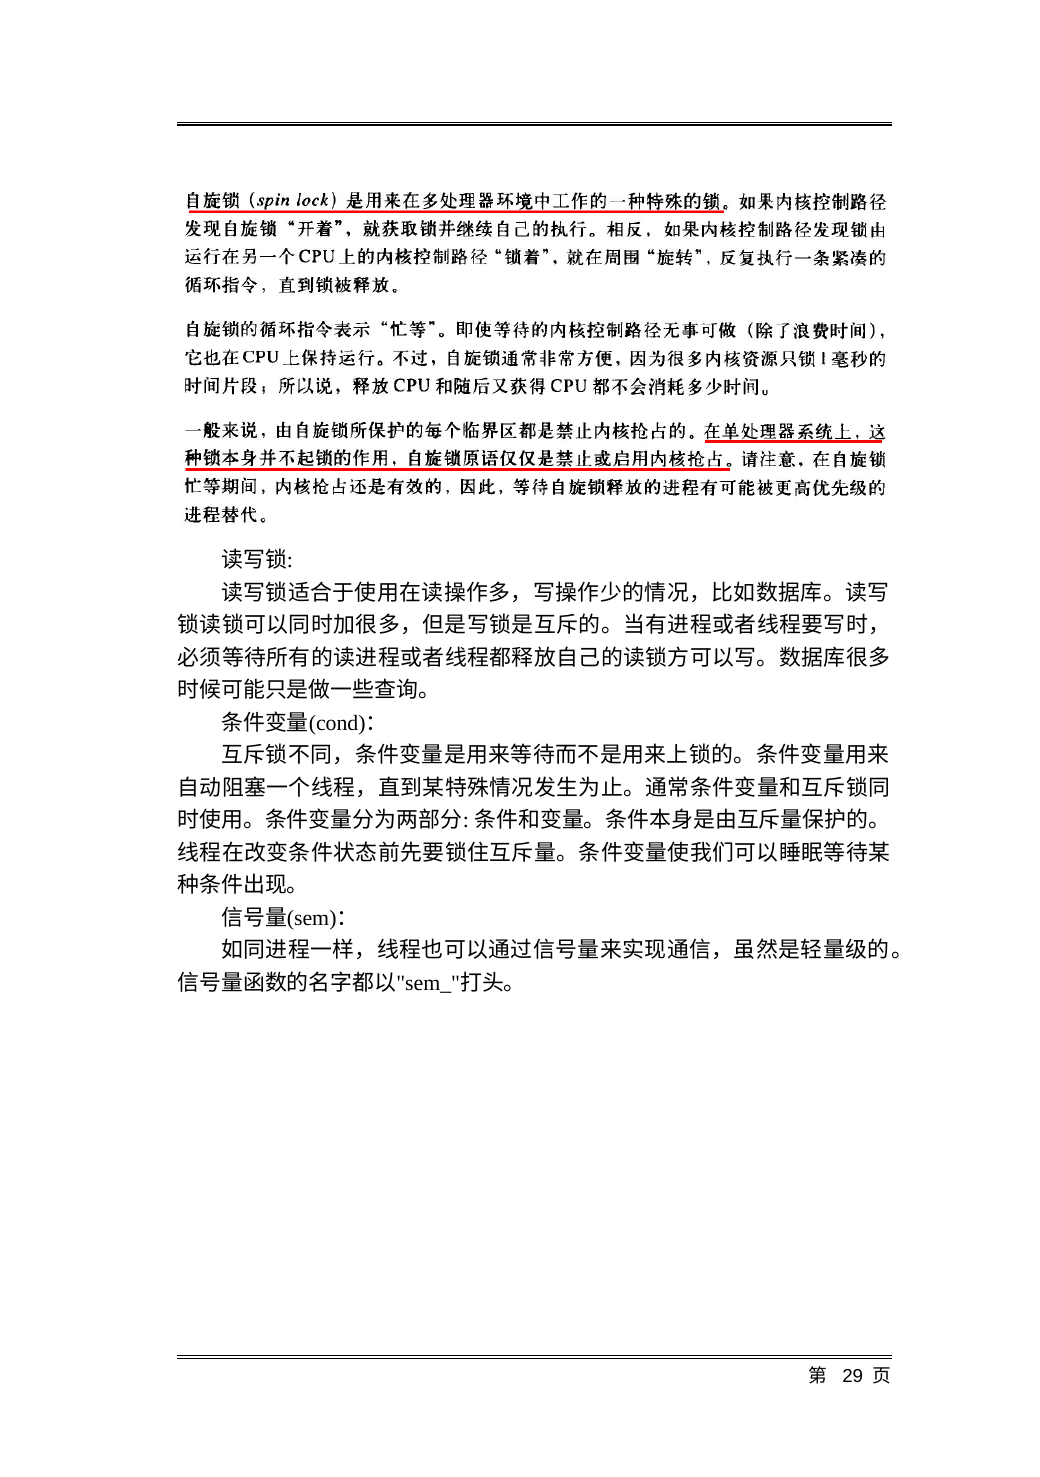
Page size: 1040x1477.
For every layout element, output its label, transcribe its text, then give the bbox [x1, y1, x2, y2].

text 如同进程一样，线程也可以通过信号量来实现通信，虽然是轻量级的。信号量函数的名字都以"sem_"打头。 [177, 932, 892, 997]
picture [177, 184, 892, 527]
text 互斥锁不同，条件变量是用来等待而不是用来上锁的。条件变量用来自动阻塞一个线程，直到某特殊情况发生为止。通常条件变量和互斥锁同时使用。条件变量分为两部分: 条件和变量。条件本身是由互斥量保护的。线程在改变条件状态前先要锁住互斥量。条件变量使我们可以睡眠等待某种条件出现。 [177, 737, 892, 899]
text 信号量(sem)： [221, 899, 892, 932]
text 条件变量(cond)： [177, 704, 892, 737]
text 读写锁: [177, 542, 892, 574]
text 读写锁适合于使用在读操作多，写操作少的情况，比如数据库。读写锁读锁可以同时加很多，但是写锁是互斥的。当有进程或者线程要写时，必须等待所有的读进程或者线程都释放自己的读锁方可以写。数据库很多时候可能只是做一些查询。 [177, 574, 892, 704]
